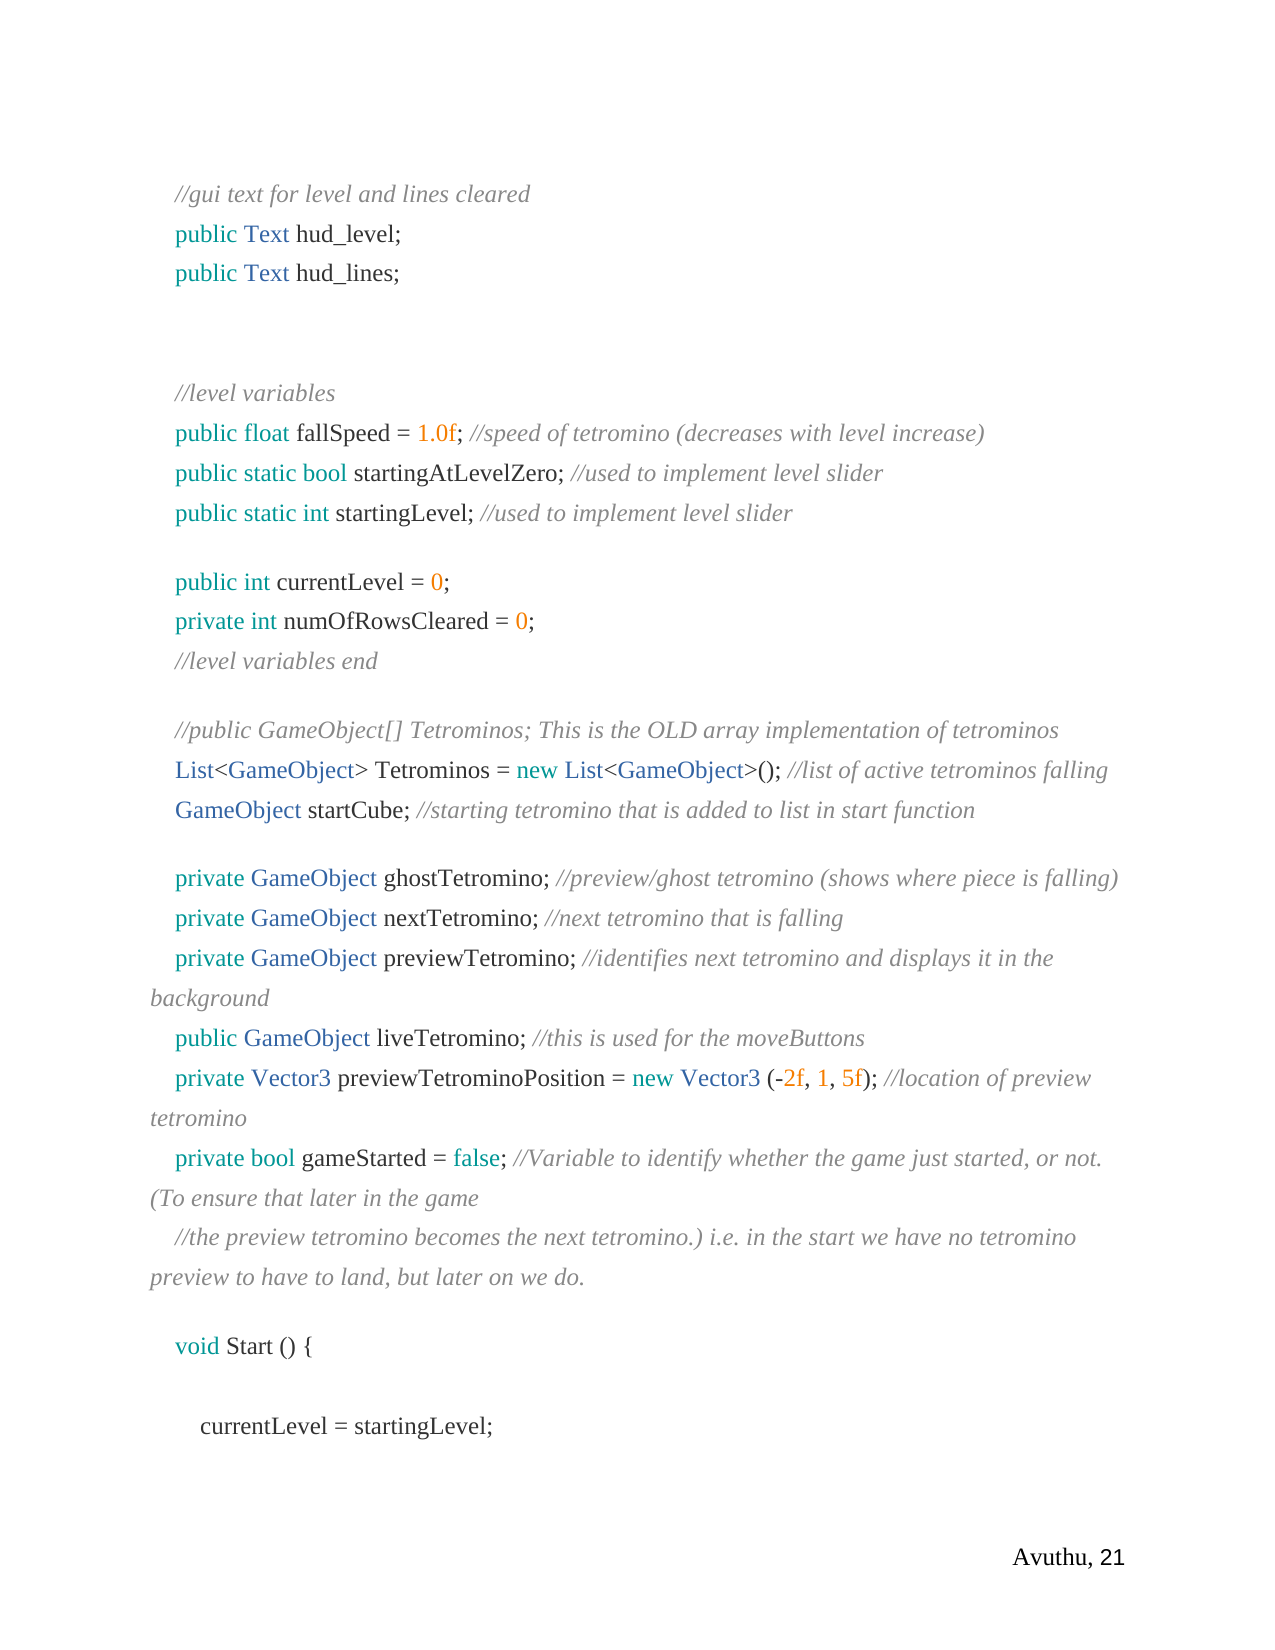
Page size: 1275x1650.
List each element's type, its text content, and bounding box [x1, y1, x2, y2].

text GameObject startCube; //starting tetromino that is added to list in start function [150, 795, 1125, 823]
text public Text hud_lines; [150, 258, 1125, 287]
text public static int startingLevel; //used to implement level slider [150, 498, 1125, 527]
text //public GameObject[] Tetrominos; This is the OLD array implementation of tetrominos [150, 715, 1125, 744]
text //the preview tetromino becomes the next tetromino.) i.e. in the start we have no tetromino preview to have to land, but later on we do. [150, 1222, 1125, 1291]
text public GameObject liveTetromino; //this is used for the moveButtons [150, 1023, 1125, 1052]
text List<GameObject> Tetrominos = new List<GameObject>(); //list of active tetrominos falling [150, 755, 1125, 784]
text currentLevel = startingLevel; [150, 1411, 1125, 1439]
text void Start () { [150, 1331, 1125, 1360]
text public static bool startingAtLevelZero; //used to implement level slider [150, 458, 1125, 487]
text //level variables [150, 378, 1125, 407]
text private GameObject previewTetromino; //identifies next tetromino and displays it in the background [150, 943, 1125, 1012]
text private bool gameStarted = false; //Variable to identify whether the game just started, or not. (To ensure that later in the game [150, 1143, 1125, 1211]
text private int numOfRowsCleared = 0; [150, 606, 1125, 635]
text private GameObject nextTetromino; //next tetromino that is falling [150, 903, 1125, 932]
text //gui text for level and lines cleared [150, 179, 1125, 207]
text public float fallSpeed = 1.0f; //speed of tetromino (decreases with level increase) [150, 418, 1125, 447]
text private Vector3 previewTetrominoPosition = new Vector3 (-2f, 1, 5f); //location of preview tetromino [150, 1063, 1125, 1132]
text public Text hud_level; [150, 219, 1125, 247]
text private GameObject ghostTetromino; //preview/ghost tetromino (shows where piece is falling) [150, 863, 1125, 892]
text public int currentLevel = 0; [150, 567, 1125, 595]
text //level variables end [150, 646, 1125, 675]
